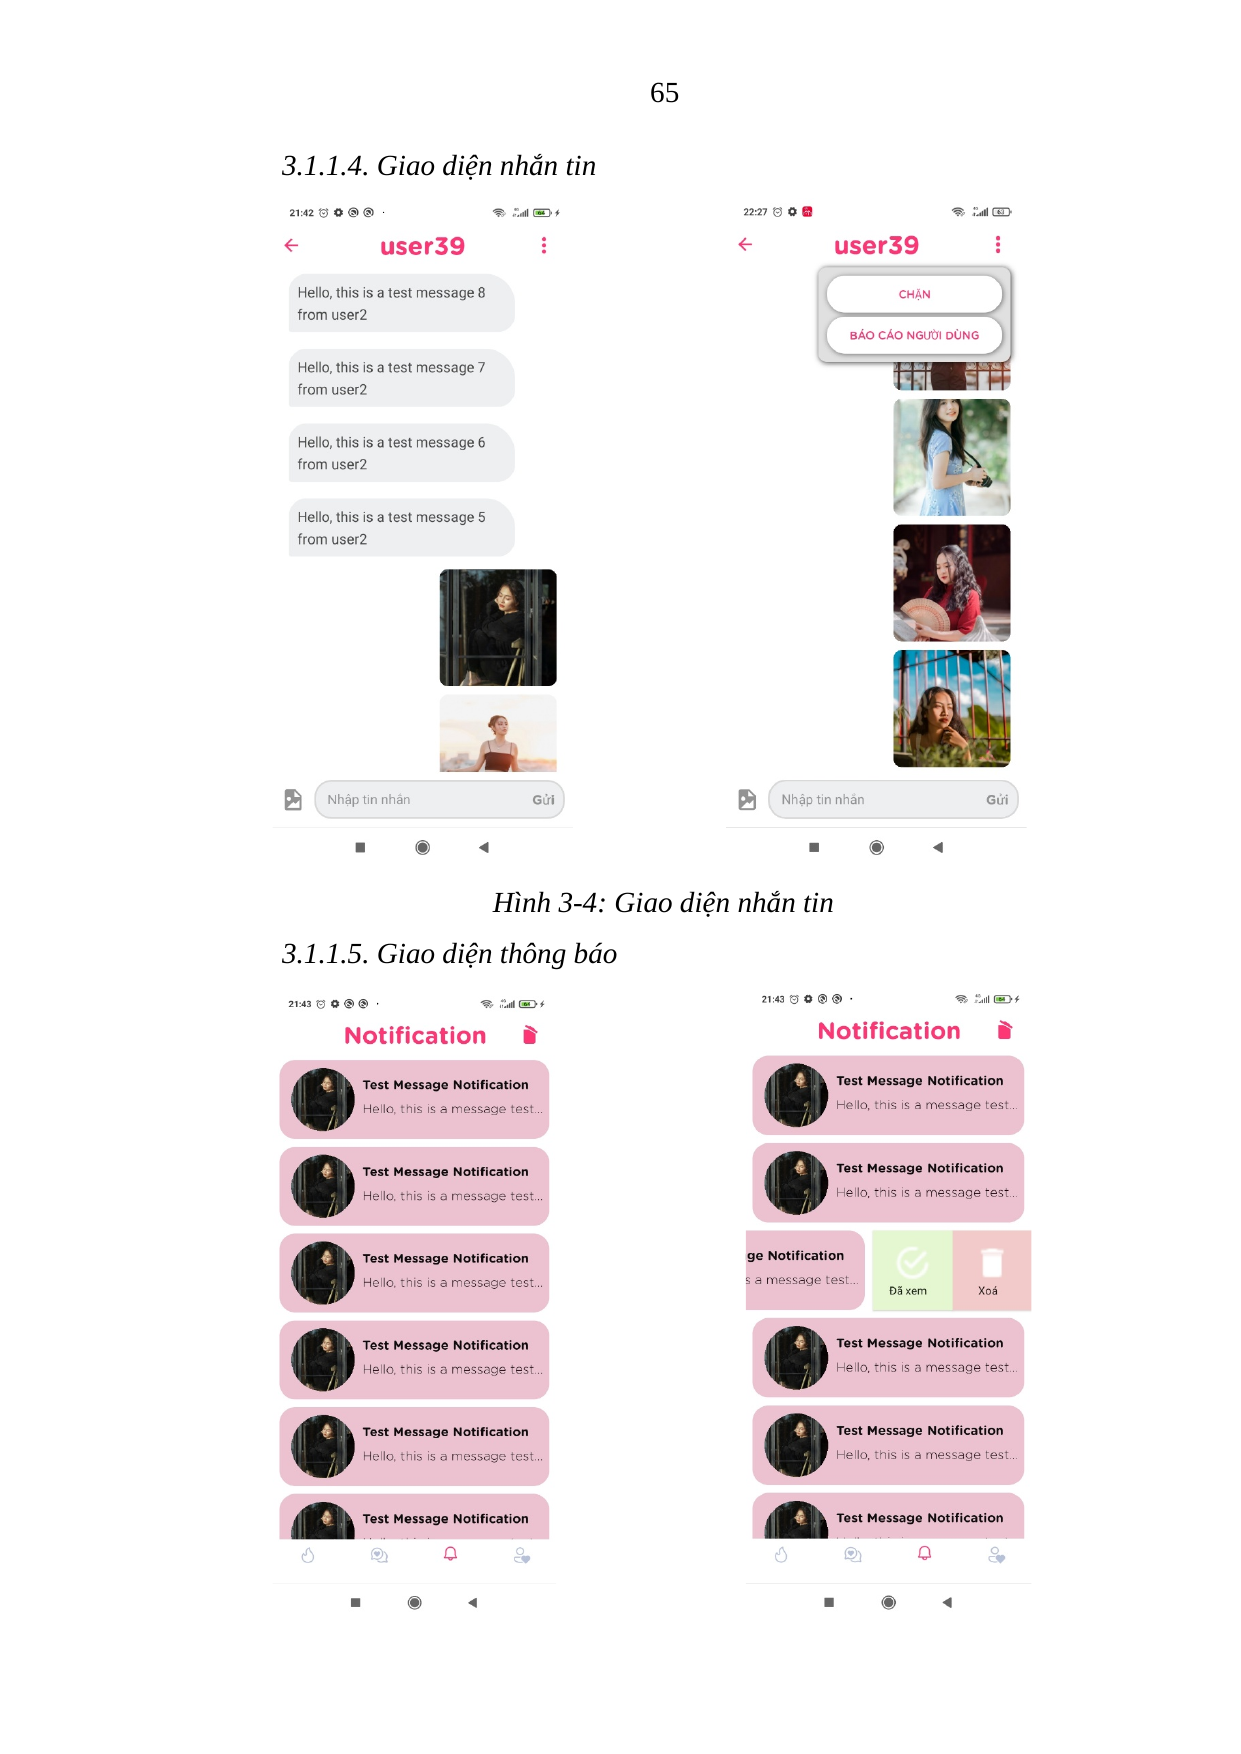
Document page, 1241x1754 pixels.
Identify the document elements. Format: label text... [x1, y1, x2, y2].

picture [745, 986, 1032, 1621]
picture [726, 198, 1027, 867]
picture [272, 198, 573, 867]
text Giao diện nhắn tin [282, 148, 1122, 181]
picture [272, 990, 557, 1621]
text Giao diện thông báo [282, 936, 1122, 969]
text Hình 3-4: Giao diện nhắn tin [207, 885, 1122, 919]
